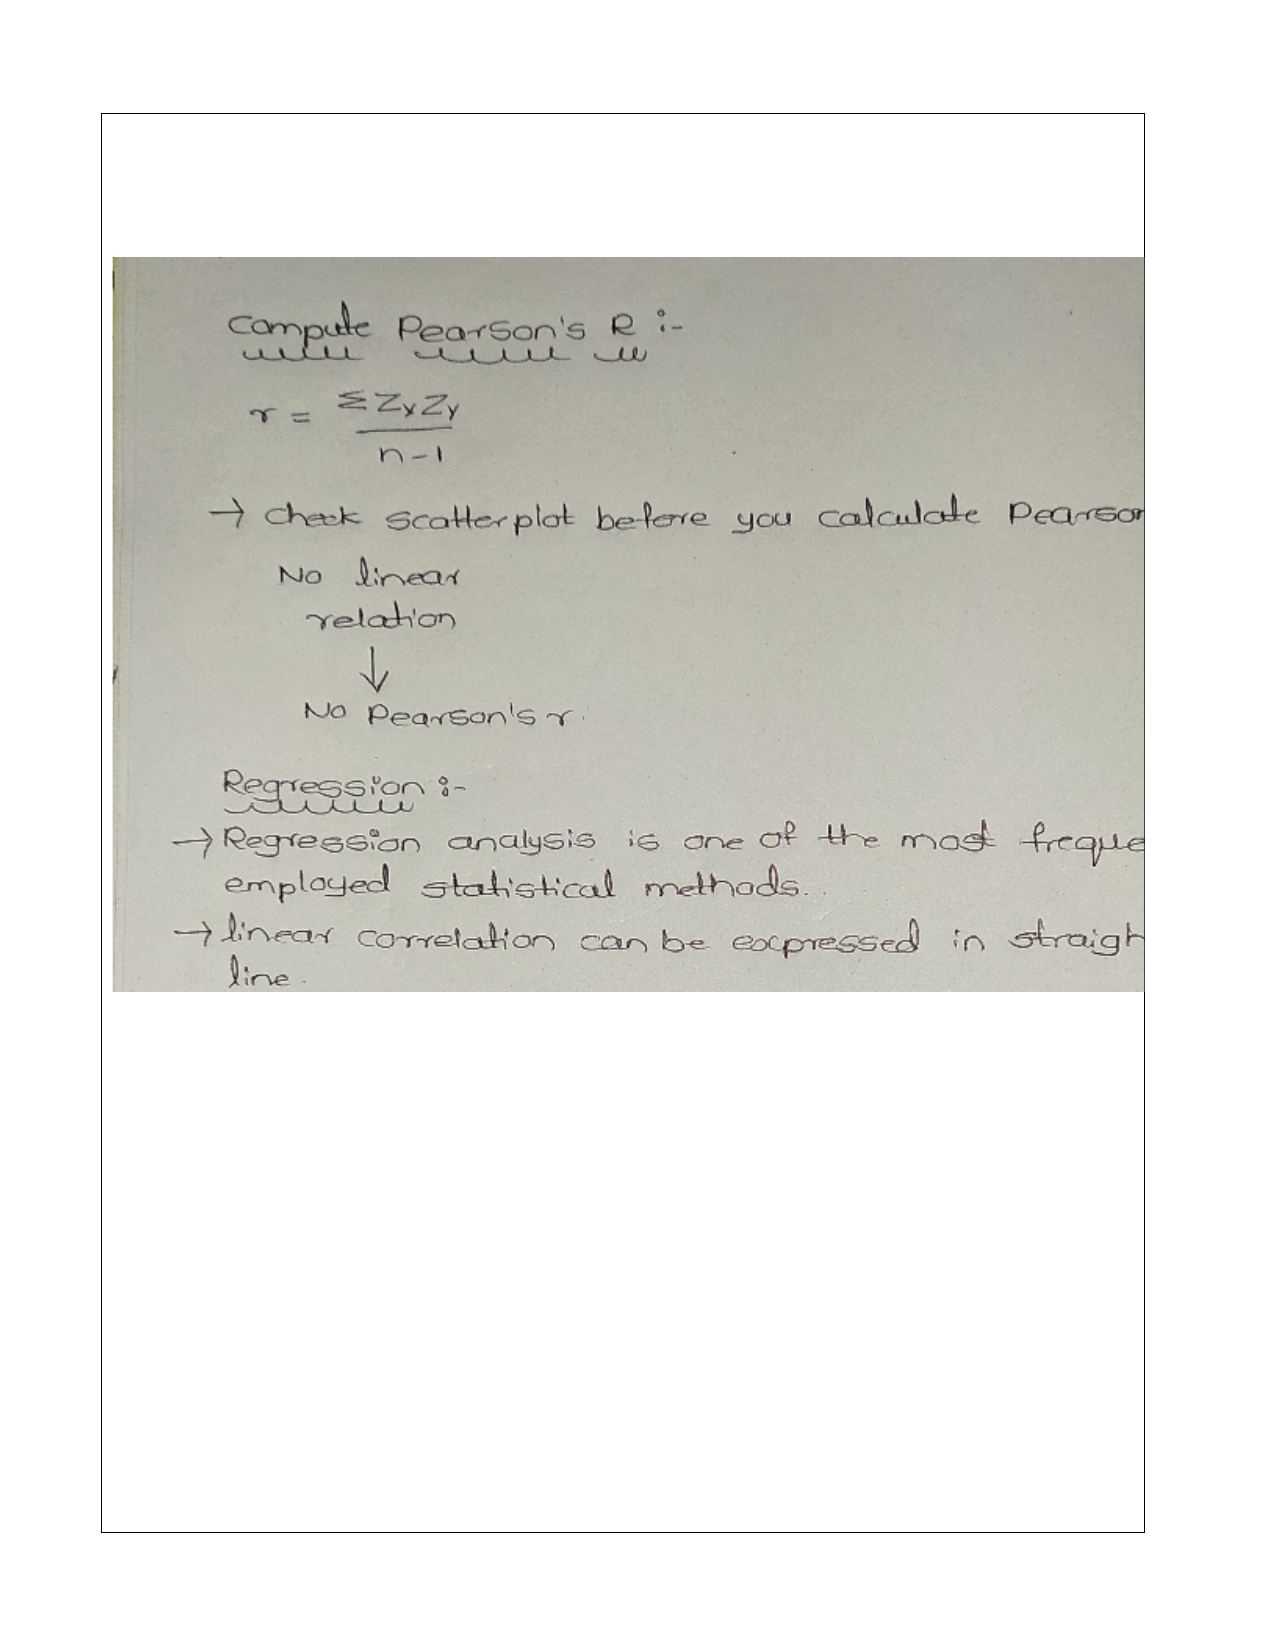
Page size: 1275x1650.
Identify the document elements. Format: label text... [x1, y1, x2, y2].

picture [112, 257, 1145, 992]
table_cell Image of session [102, 114, 1144, 1532]
